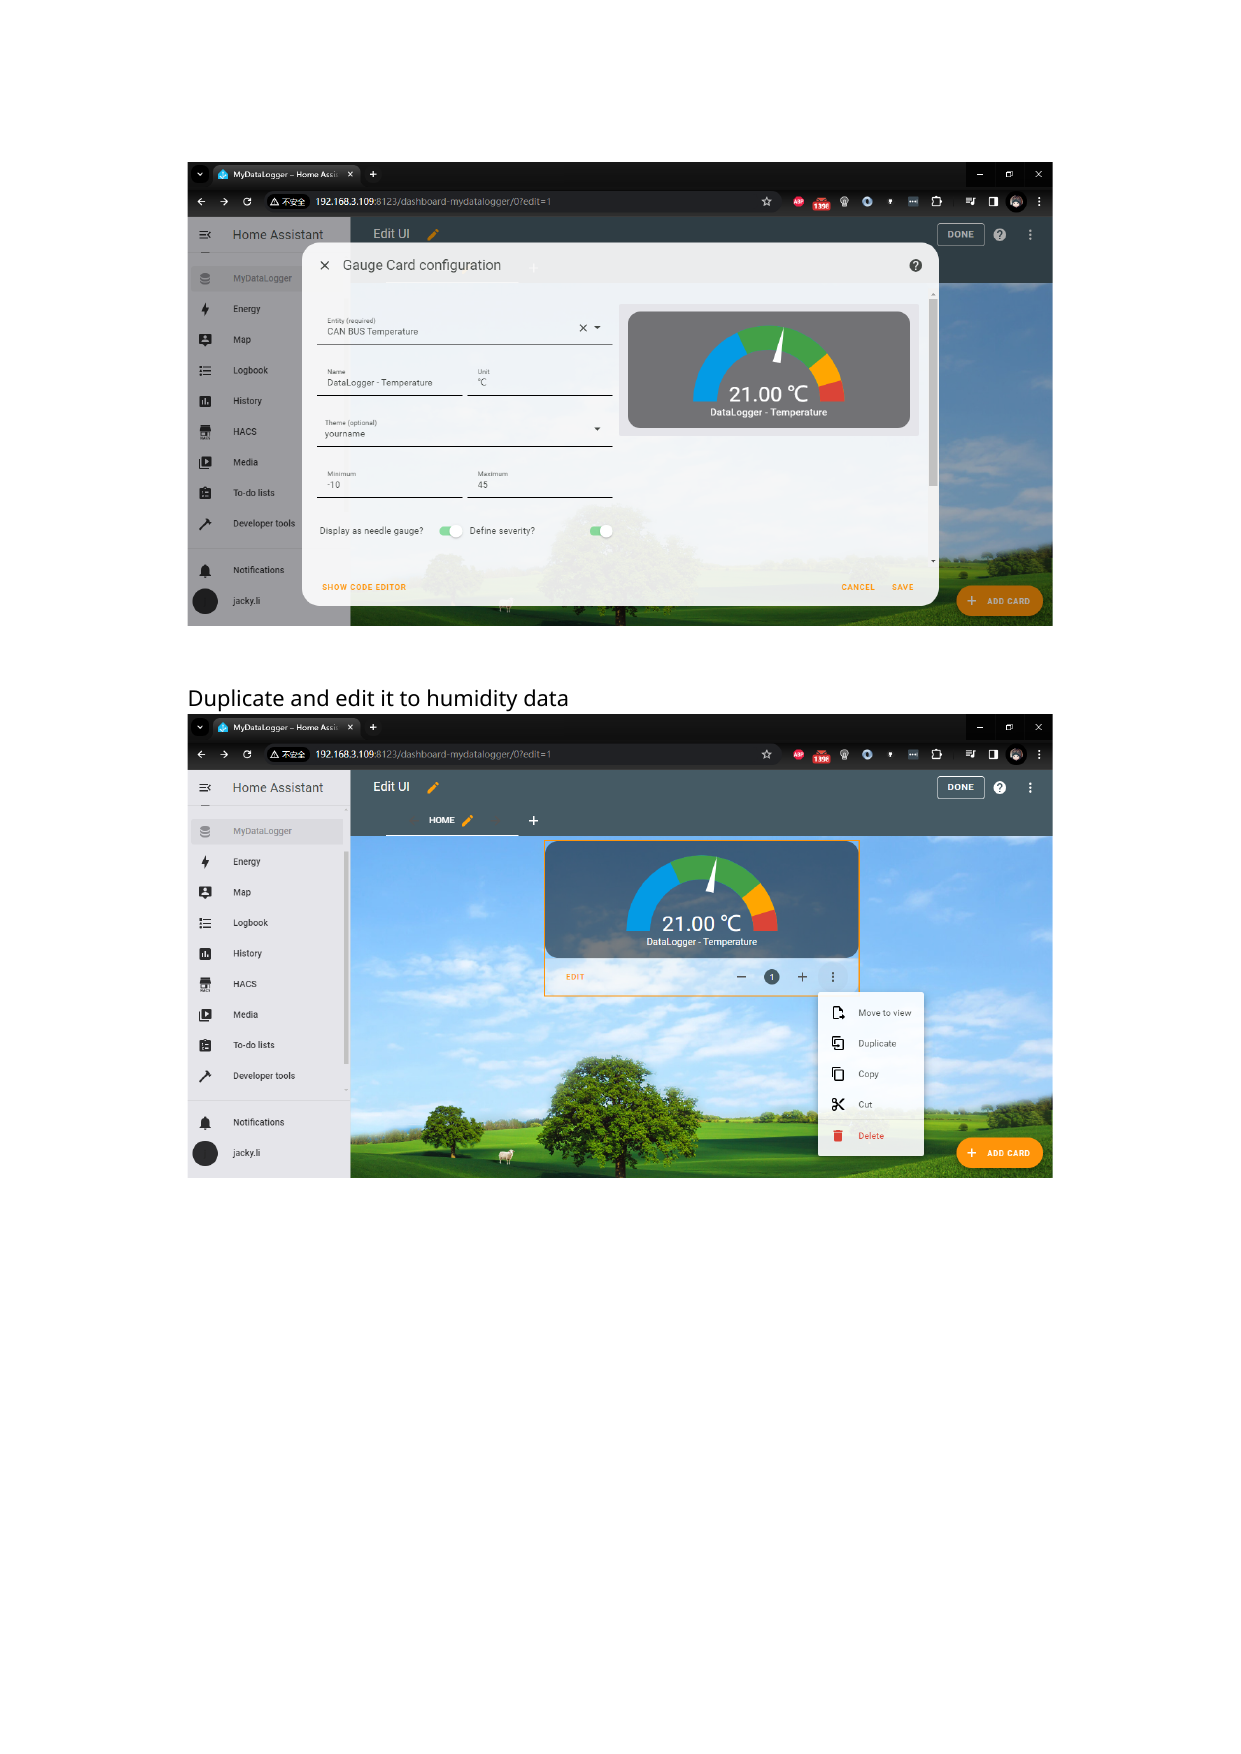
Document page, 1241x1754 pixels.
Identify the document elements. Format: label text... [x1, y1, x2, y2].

text Duplicate and edit it to humidity data [187, 682, 1053, 714]
picture [187, 162, 1053, 626]
picture [187, 714, 1053, 1178]
